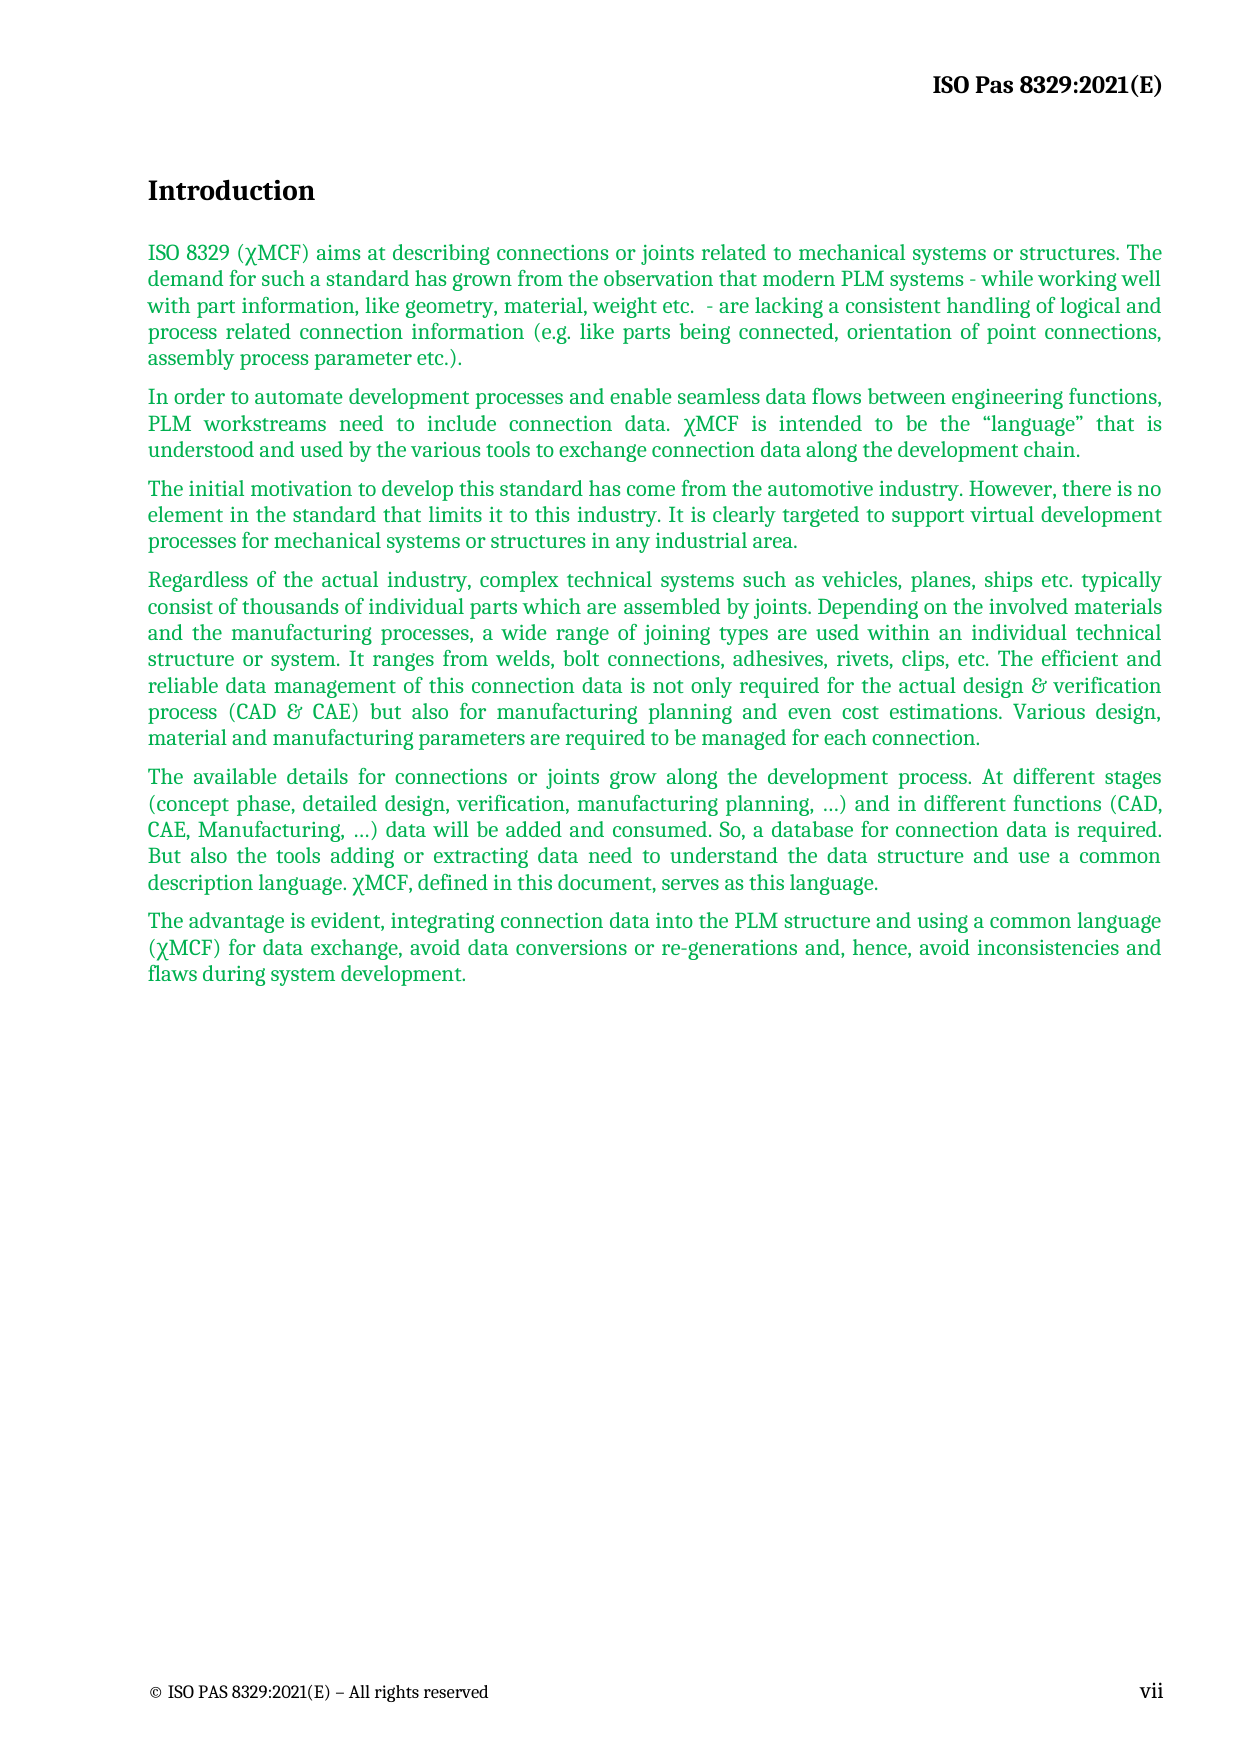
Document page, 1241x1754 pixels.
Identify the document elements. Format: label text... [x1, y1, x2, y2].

text Regardless of the actual industry, complex technical systems such as vehicles, planes, ships etc. typically consist of thousands of individual parts which are assembled by joints. Depending on the involved materials and the manufacturing processes, a wide range of joining types are used within an individual technical structure or system. It ranges from welds, bolt connections, adhesives, rivets, clips, etc. The efficient and reliable data management of this connection data is not only required for the actual design & verification process (CAD & CAE) but also for manufacturing planning and even cost estimations. Various design, material and manufacturing parameters are required to be managed for each connection. [148, 567, 1163, 752]
text The initial motivation to develop this standard has come from the automotive industry. However, there is no element in the standard that limits it to this industry. It is clearly targeted to support virtual development processes for mechanical systems or structures in any industrial area. [148, 476, 1163, 554]
text The available details for connections or joints grow along the development process. At different stages (concept phase, detailed design, verification, manufacturing planning, …) and in different functions (CAD, CAE, Manufacturing, …) data will be added and consumed. So, a database for connection data is required. But also the tools adding or extracting data need to understand the data structure and use a common description language. χMCF, defined in this document, serves as this language. [148, 764, 1163, 896]
text In order to automate development processes and enable seamless data flows between engineering functions, PLM workstreams need to include connection data. χMCF is intended to be the “language” that is understood and used by the various tools to exchange connection data along the development chain. [148, 384, 1163, 463]
text ISO 8329 (χMCF) aims at describing connections or joints related to mechanical systems or structures. The demand for such a standard has grown from the observation that modern PLM systems - while working well with part information, like geometry, material, weight etc. - are lacking a consistent handling of logical and process related connection information (e.g. like parts being connected, orientation of point connections, assembly process parameter etc.). [148, 240, 1163, 371]
title Introduction [148, 174, 1163, 207]
text The advantage is evident, integrating connection data into the PLM structure and using a common language (χMCF) for data exchange, avoid data conversions or re-generations and, hence, avoid inconsistencies and flaws during system development. [148, 908, 1163, 987]
